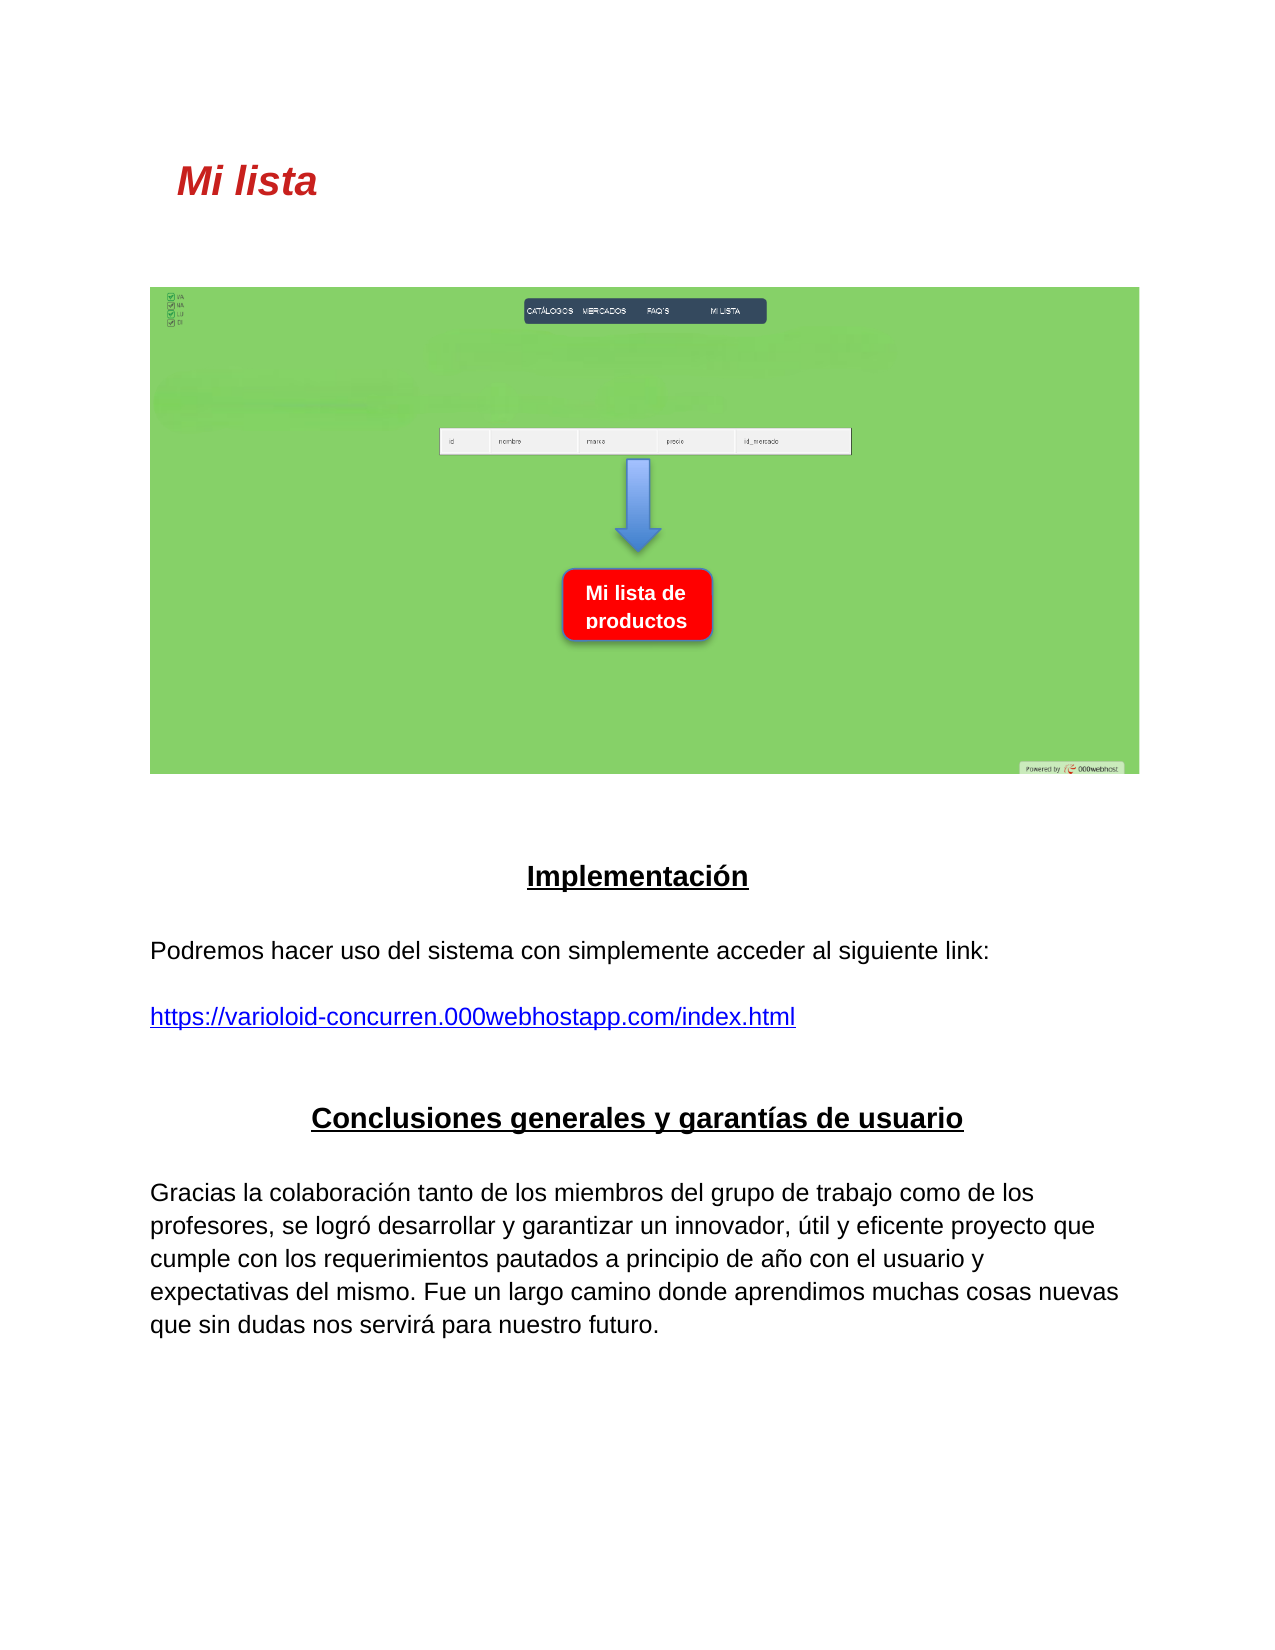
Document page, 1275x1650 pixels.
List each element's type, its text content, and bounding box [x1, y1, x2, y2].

text Podremos hacer uso del sistema con simplemente acceder al siguiente link: [150, 936, 1125, 965]
text Mi lista [177, 156, 1125, 204]
text Implementación [150, 859, 1125, 893]
picture [150, 287, 1140, 774]
text https://varioloid-concurren.000webhostapp.com/index.html [150, 1002, 1125, 1031]
text Gracias la colaboración tanto de los miembros del grupo de trabajo como de los profesores, se logró desarrollar y garantizar un innovador, útil y eficente proyecto que cumple con los requerimientos pautados a principio de año con el usuario y expectativas del mismo. Fue un largo camino donde aprendimos muchas cosas nuevas que sin dudas nos servirá para nuestro futuro. [150, 1178, 1125, 1339]
text Conclusiones generales y garantías de usuario [150, 1101, 1125, 1135]
